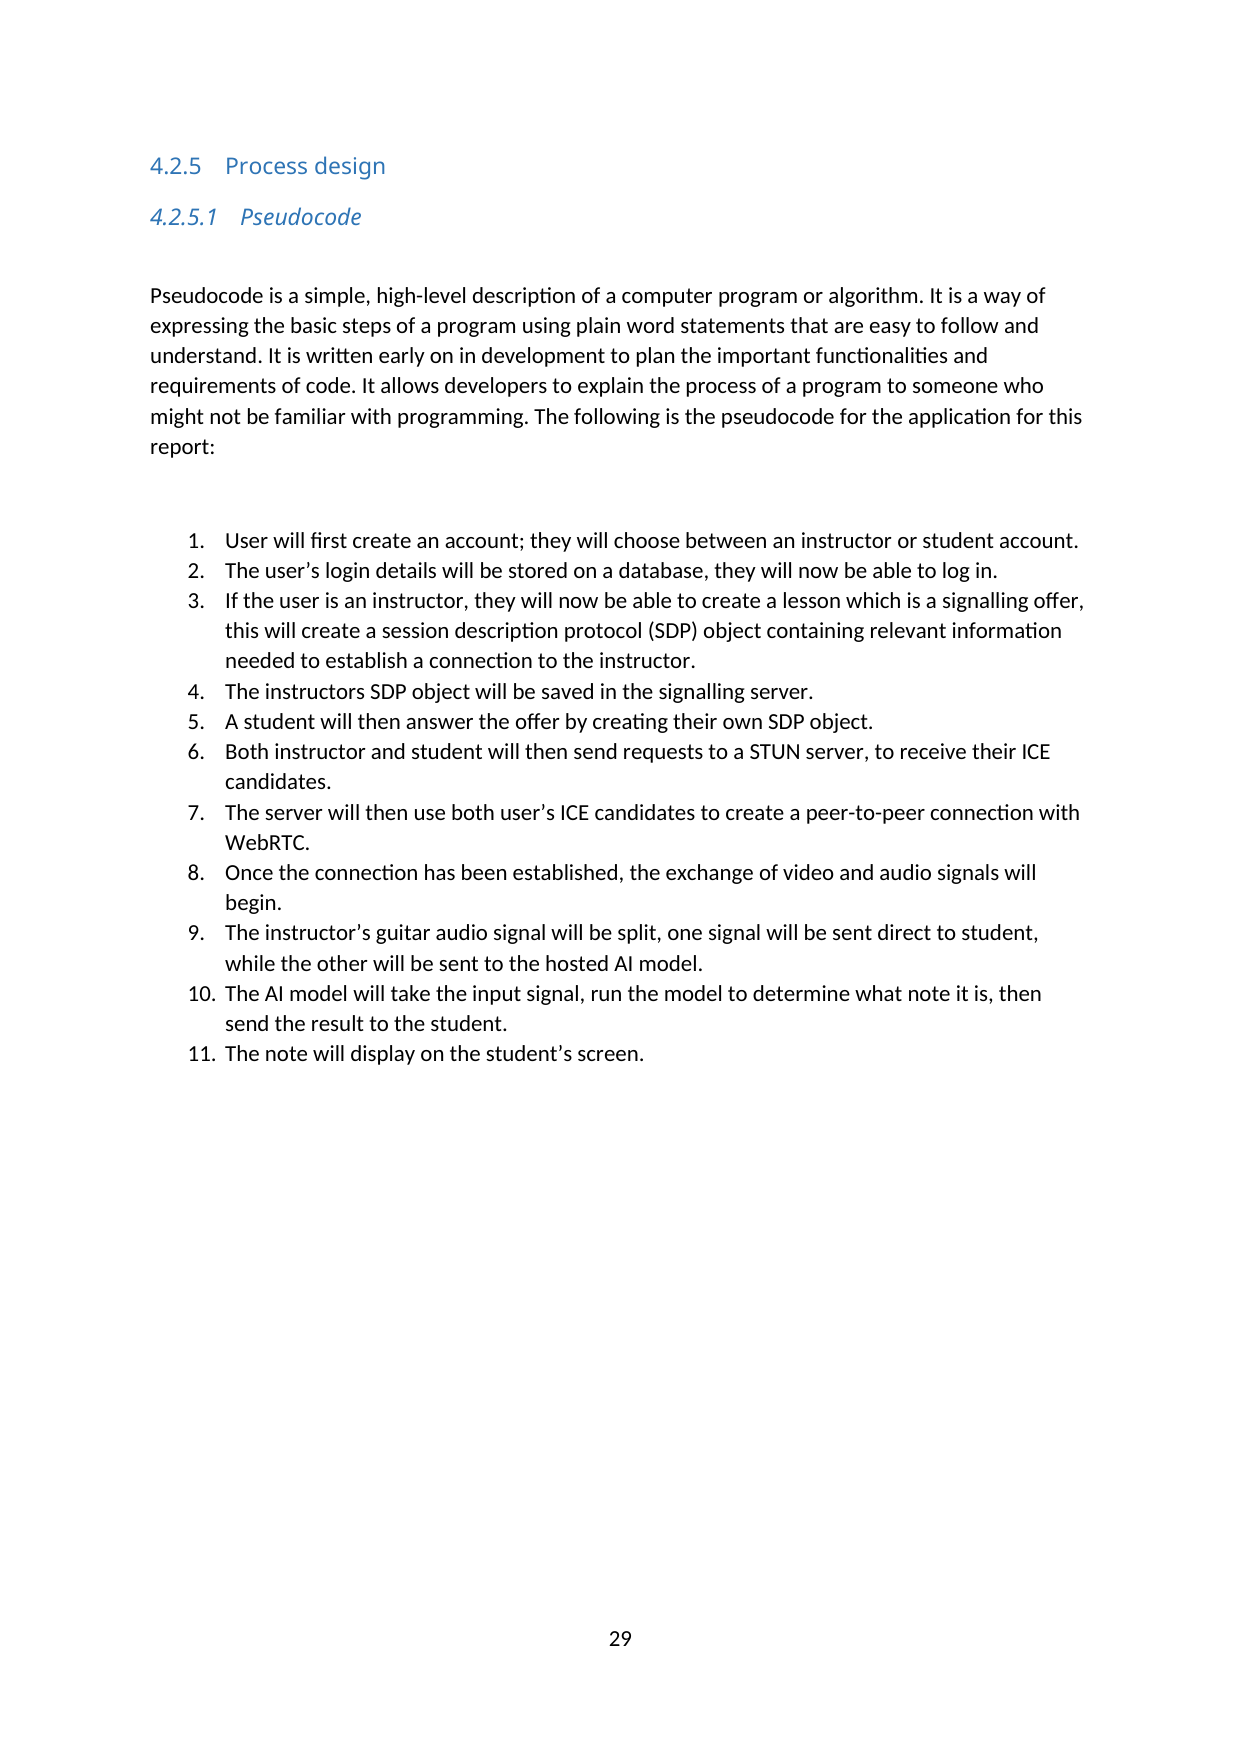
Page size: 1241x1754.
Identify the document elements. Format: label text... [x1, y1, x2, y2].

text Pseudocode is a simple, high-level description of a computer program or algorithm. It is a way of expressing the basic steps of a program using plain word statements that are easy to follow and understand. It is written early on in development to plan the important functionalities and requirements of code. It allows developers to explain the process of a program to someone who might not be familiar with programming. The following is the pseudocode for the application for this report: [150, 281, 1090, 460]
subtitle Process design [150, 150, 1090, 181]
list A student will then answer the offer by creating their own SDP object. [187, 707, 1090, 735]
list If the user is an instructor, they will now be able to create a lesson which is a signalling offer, this will create a session description protocol (SDP) object containing relevant information needed to establish a connection to the instructor. [187, 586, 1090, 675]
list The server will then use both user’s ICE candidates to create a peer-to-peer connection with WebRTC. [187, 798, 1090, 856]
list Both instructor and student will then send requests to a STUN server, to receive their ICE candidates. [187, 737, 1090, 796]
subtitle Pseudocode [150, 200, 1090, 232]
list The user’s login details will be stored on a database, they will now be able to log in. [187, 556, 1090, 584]
list User will first create an account; they will choose between an instructor or student account. [187, 526, 1090, 554]
list The instructor’s guitar audio signal will be split, one signal will be sent direct to student, while the other will be sent to the hosted AI model. [187, 918, 1090, 977]
list The AI model will take the input signal, run the model to determine what note it is, then send the result to the student. [187, 979, 1090, 1037]
list The note will display on the student’s screen. [187, 1039, 1090, 1067]
list The instructors SDP object will be saved in the signalling server. [187, 677, 1090, 705]
list Once the connection has been established, the exchange of video and audio signals will begin. [187, 858, 1090, 916]
